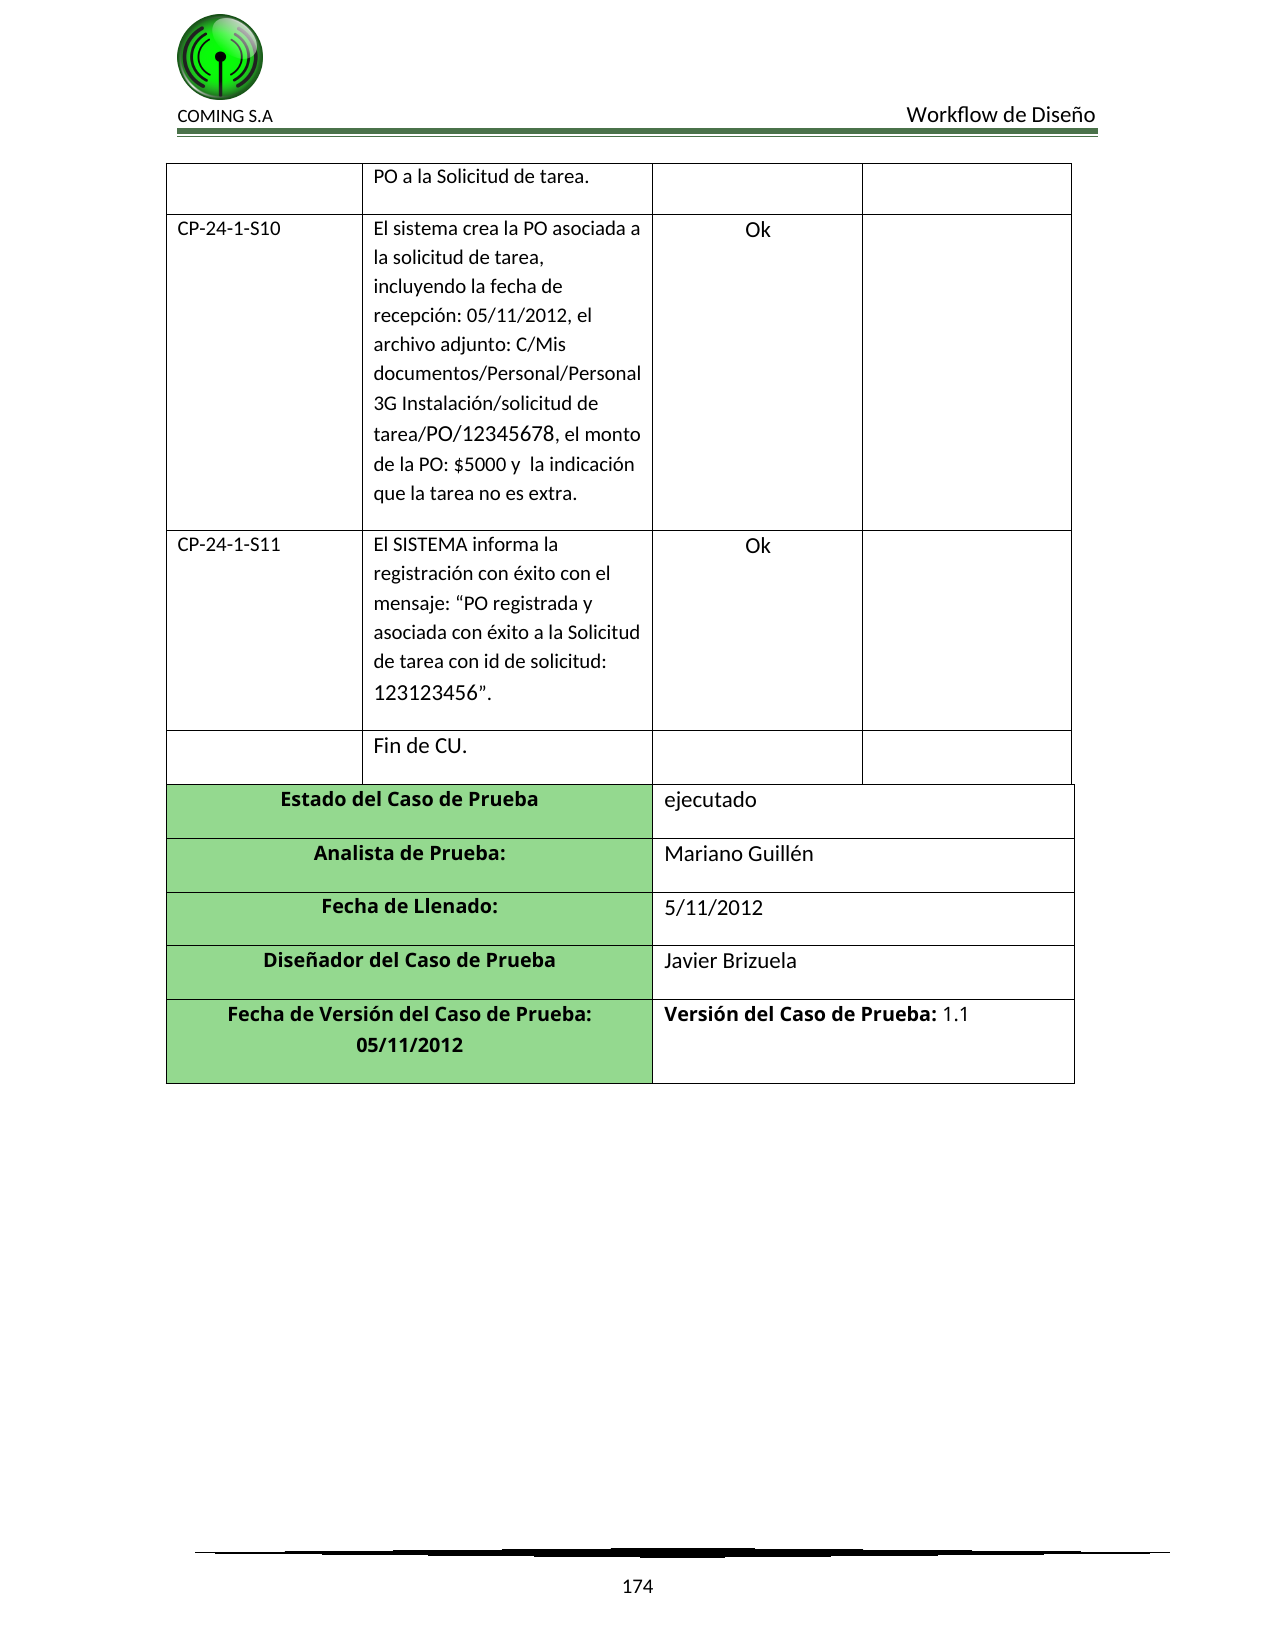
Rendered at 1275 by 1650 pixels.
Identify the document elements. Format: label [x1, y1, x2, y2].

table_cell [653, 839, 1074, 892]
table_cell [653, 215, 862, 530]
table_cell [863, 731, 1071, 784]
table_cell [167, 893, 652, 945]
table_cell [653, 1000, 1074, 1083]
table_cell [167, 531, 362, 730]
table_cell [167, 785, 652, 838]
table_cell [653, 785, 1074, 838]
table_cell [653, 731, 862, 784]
picture [177, 14, 263, 100]
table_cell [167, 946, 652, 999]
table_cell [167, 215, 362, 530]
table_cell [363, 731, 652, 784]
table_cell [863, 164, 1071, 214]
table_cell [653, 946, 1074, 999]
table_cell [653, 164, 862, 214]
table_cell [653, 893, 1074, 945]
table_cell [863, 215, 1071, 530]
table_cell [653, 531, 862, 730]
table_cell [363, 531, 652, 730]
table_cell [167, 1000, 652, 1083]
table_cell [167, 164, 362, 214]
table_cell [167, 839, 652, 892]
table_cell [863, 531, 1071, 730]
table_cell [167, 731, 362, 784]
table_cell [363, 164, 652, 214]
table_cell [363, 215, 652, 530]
